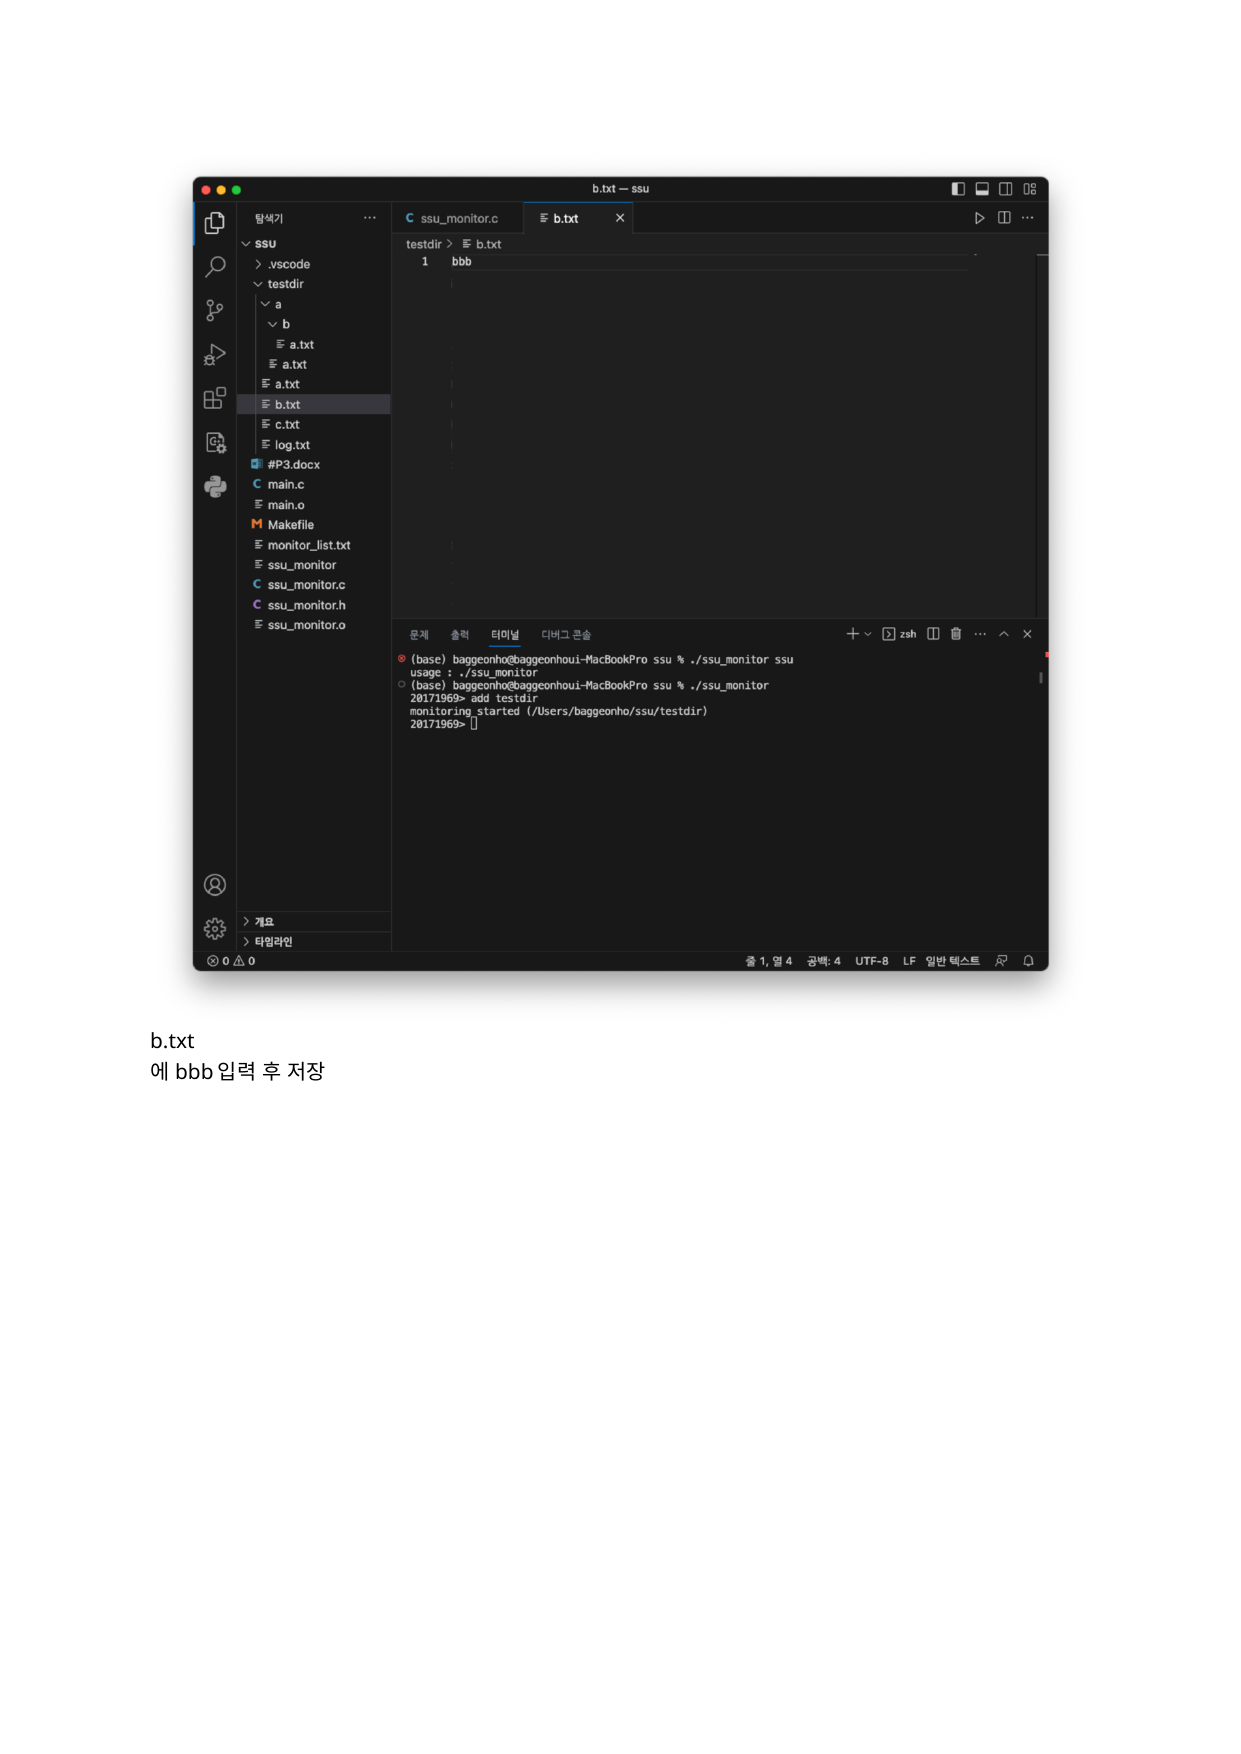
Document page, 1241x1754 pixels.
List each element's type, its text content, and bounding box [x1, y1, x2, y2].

text b.txt [150, 1027, 1090, 1055]
text 에 bbb입력 후 저장 [150, 1055, 1090, 1085]
picture [150, 147, 1091, 1027]
